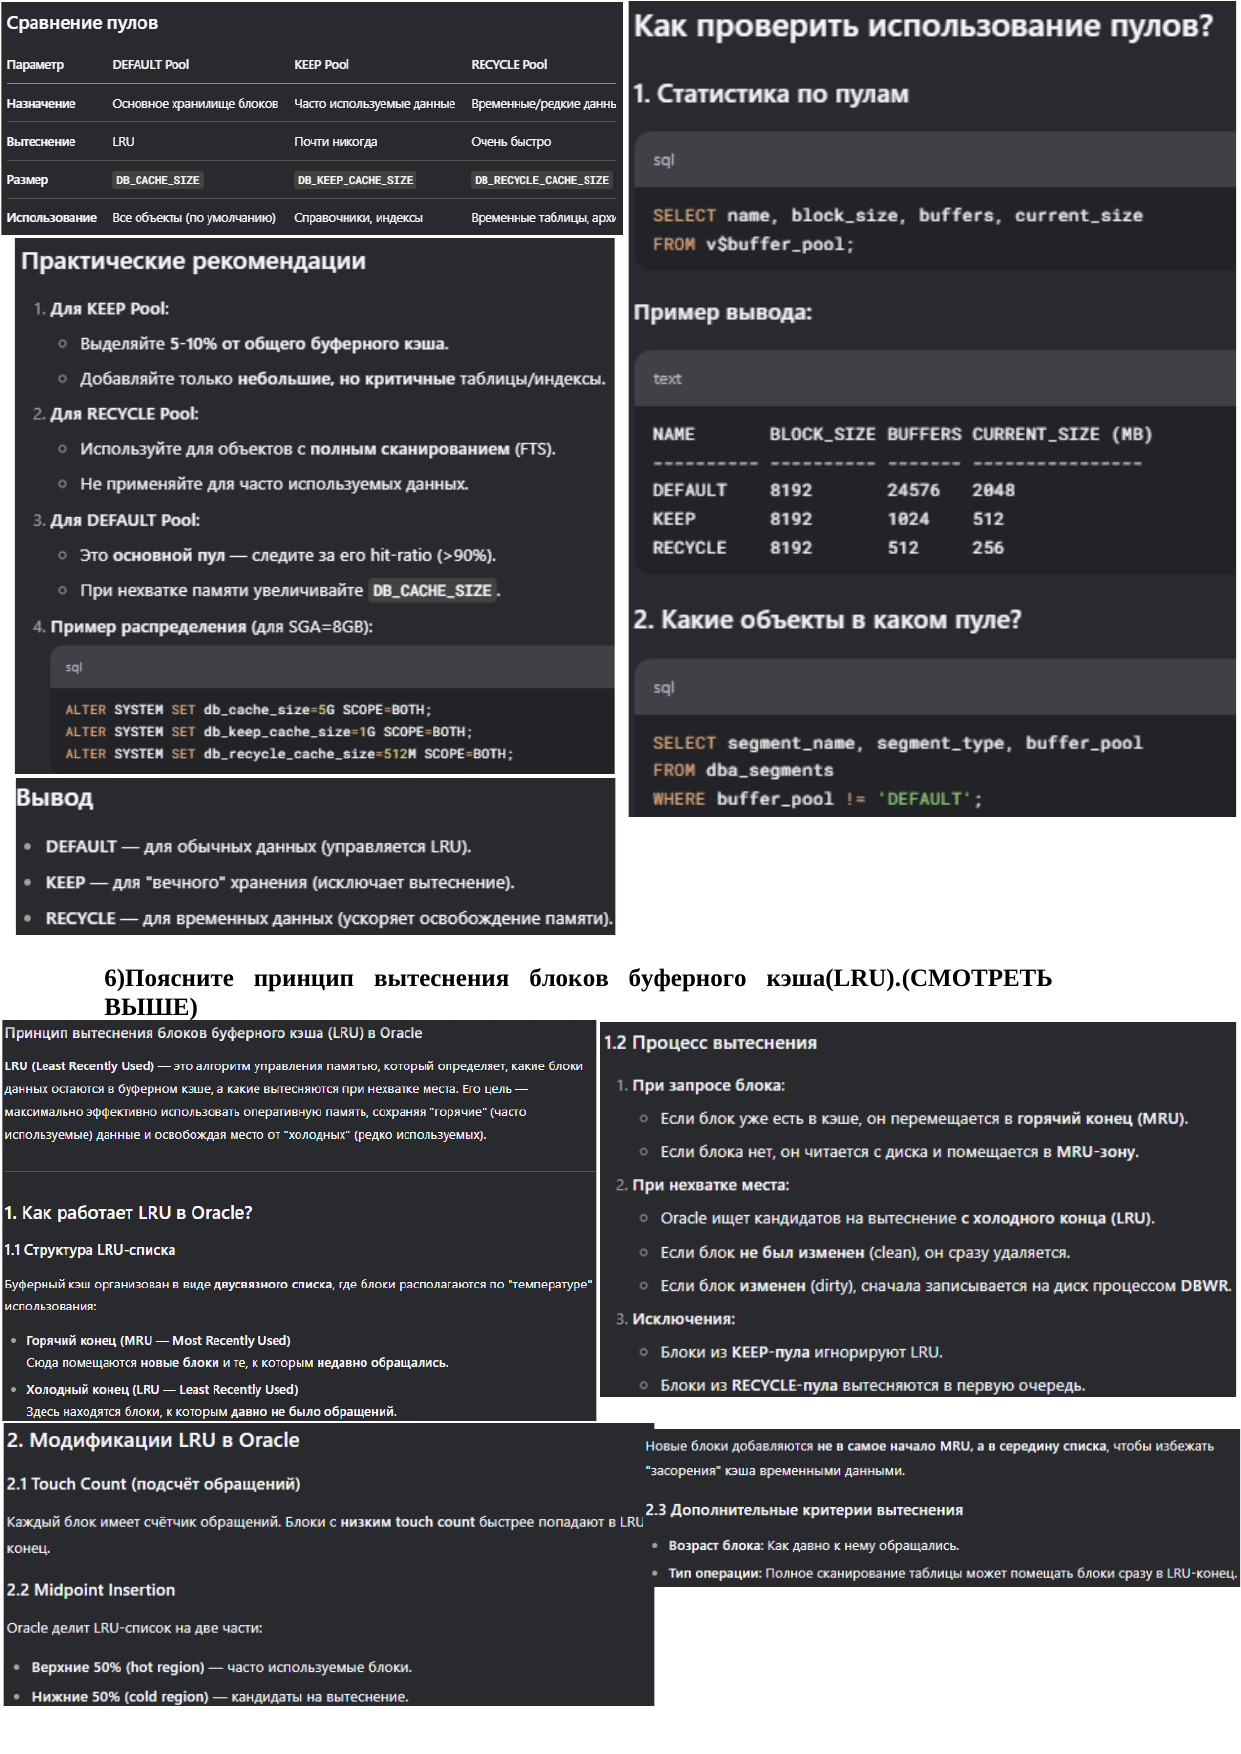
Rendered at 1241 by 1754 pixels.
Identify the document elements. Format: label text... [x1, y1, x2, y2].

picture [2, 1020, 597, 1421]
picture [15, 778, 616, 935]
picture [3, 1423, 1241, 1706]
picture [628, 1, 1237, 817]
picture [14, 238, 615, 774]
picture [600, 1022, 1237, 1397]
list 6)Поясните принцип вытеснения блоков буферного кэша(LRU).(СМОТРЕТЬ ВЫШЕ) [104, 963, 1053, 1021]
picture [1, 2, 623, 235]
